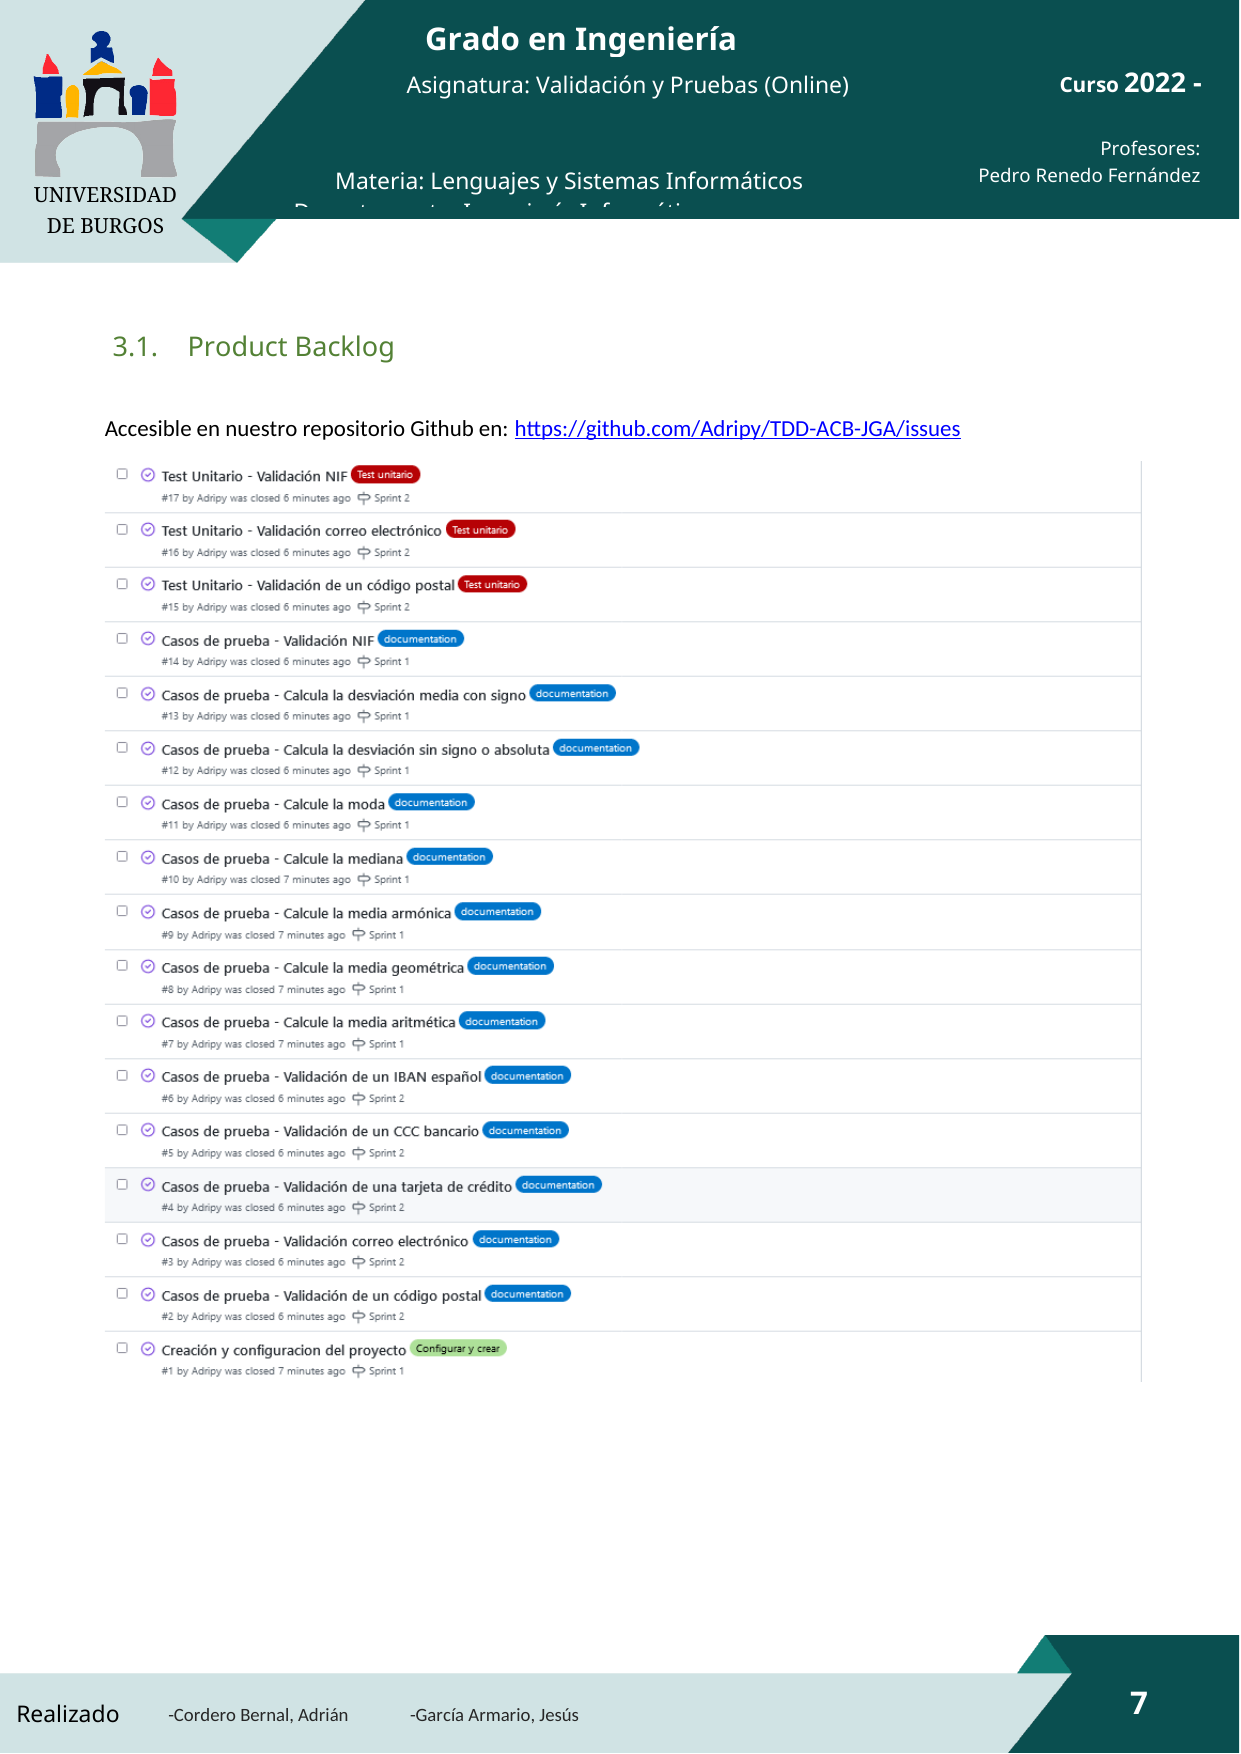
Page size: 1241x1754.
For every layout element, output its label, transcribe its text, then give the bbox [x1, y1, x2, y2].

subtitle Product Backlog [112, 327, 1165, 364]
text Accesible en nuestro repositorio Github en: https://github.com/Adripy/TDD-ACB-JGA/issues [104, 414, 1165, 442]
picture [0, 0, 1240, 1753]
